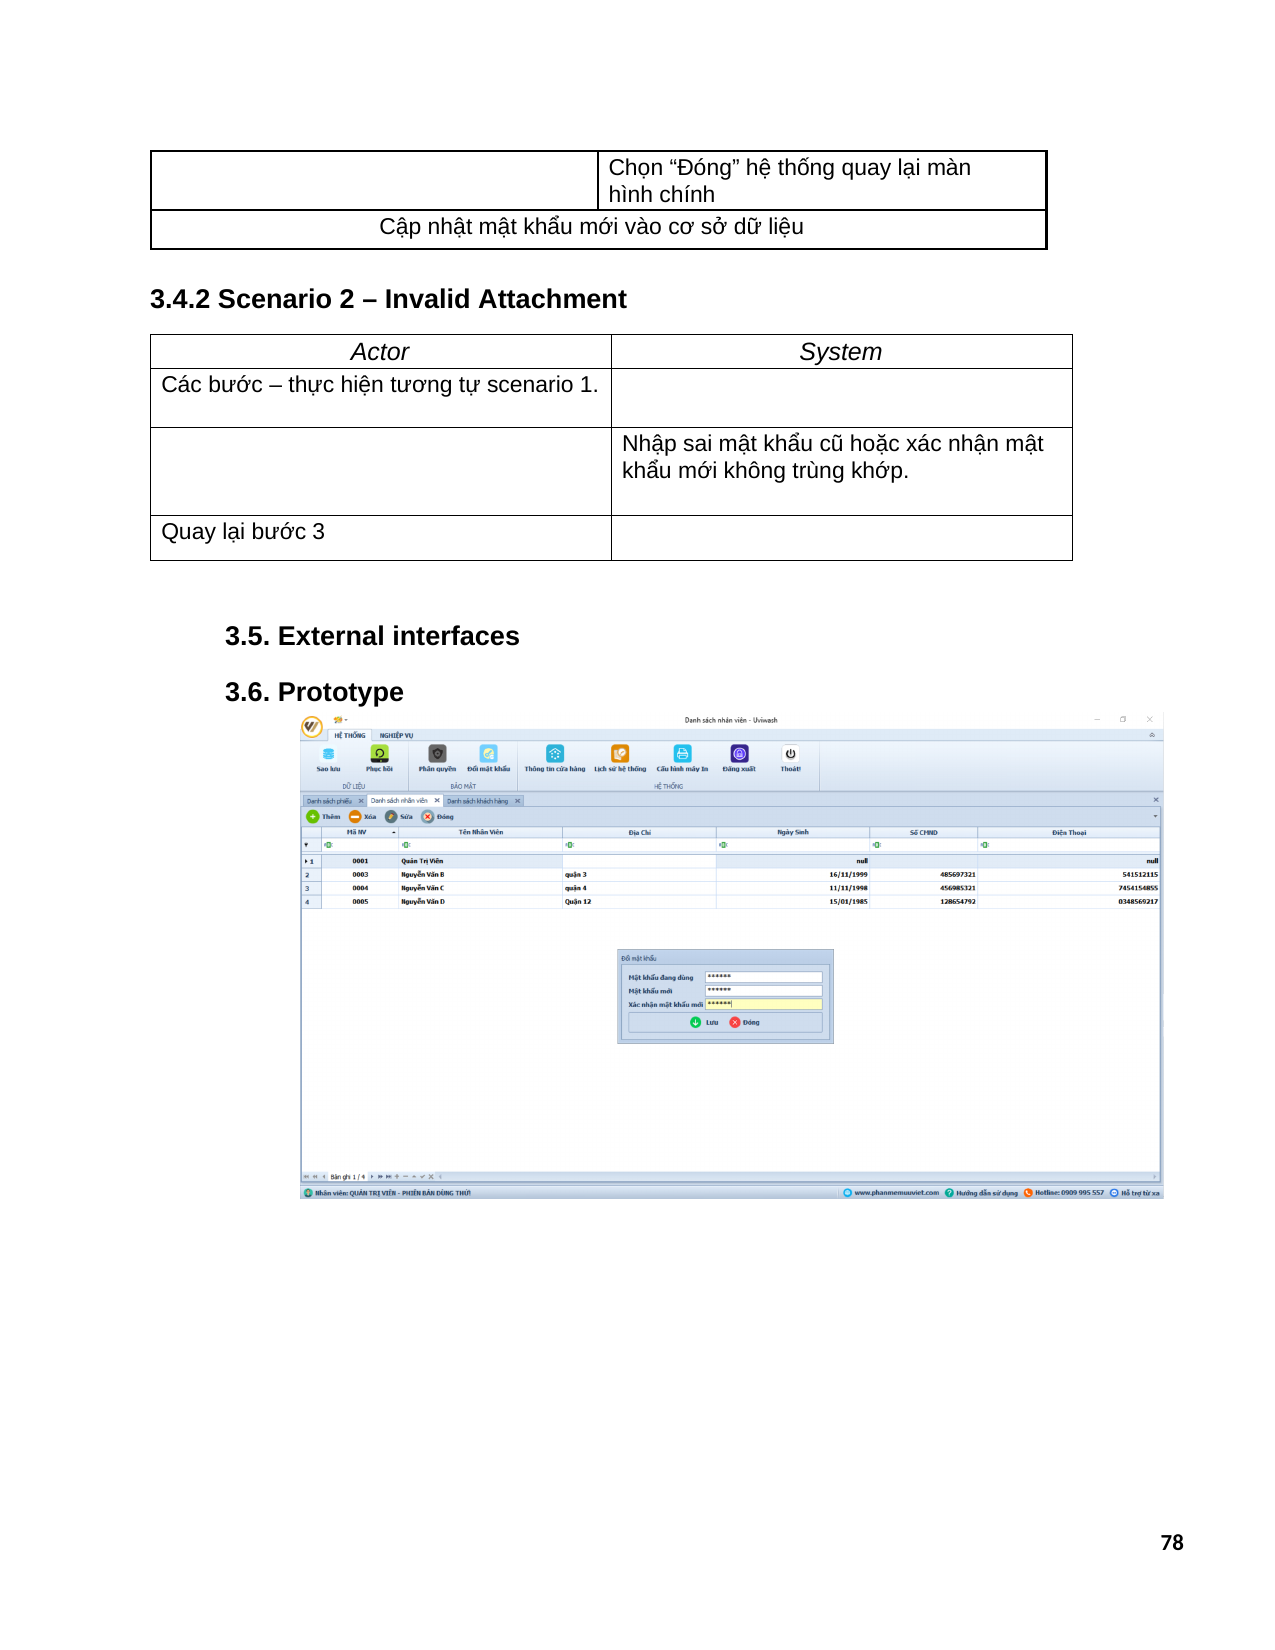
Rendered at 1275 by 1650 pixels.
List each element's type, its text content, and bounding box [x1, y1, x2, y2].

table_cell Các bước – thực hiện tương tự scenario 1. [151, 369, 611, 427]
table_cell [612, 369, 1072, 427]
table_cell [599, 152, 1045, 209]
table_cell Nhập sai mật khẩu cũ hoặc xác nhận mật khẩu mới không trùng khớp. [612, 428, 1072, 515]
text 3.6. Prototype [150, 676, 1183, 707]
table_header Actor [151, 335, 611, 368]
text 3.5. External interfaces [150, 620, 1183, 651]
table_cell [152, 152, 597, 209]
table_header System [612, 335, 1072, 368]
table_cell [151, 428, 611, 515]
picture [300, 712, 1164, 1199]
table_cell Quay lại bước 3 [151, 516, 611, 560]
table_cell [612, 516, 1072, 560]
table_cell Cập nhật mật khẩu mới vào cơ sở dữ liệu [152, 211, 1045, 248]
